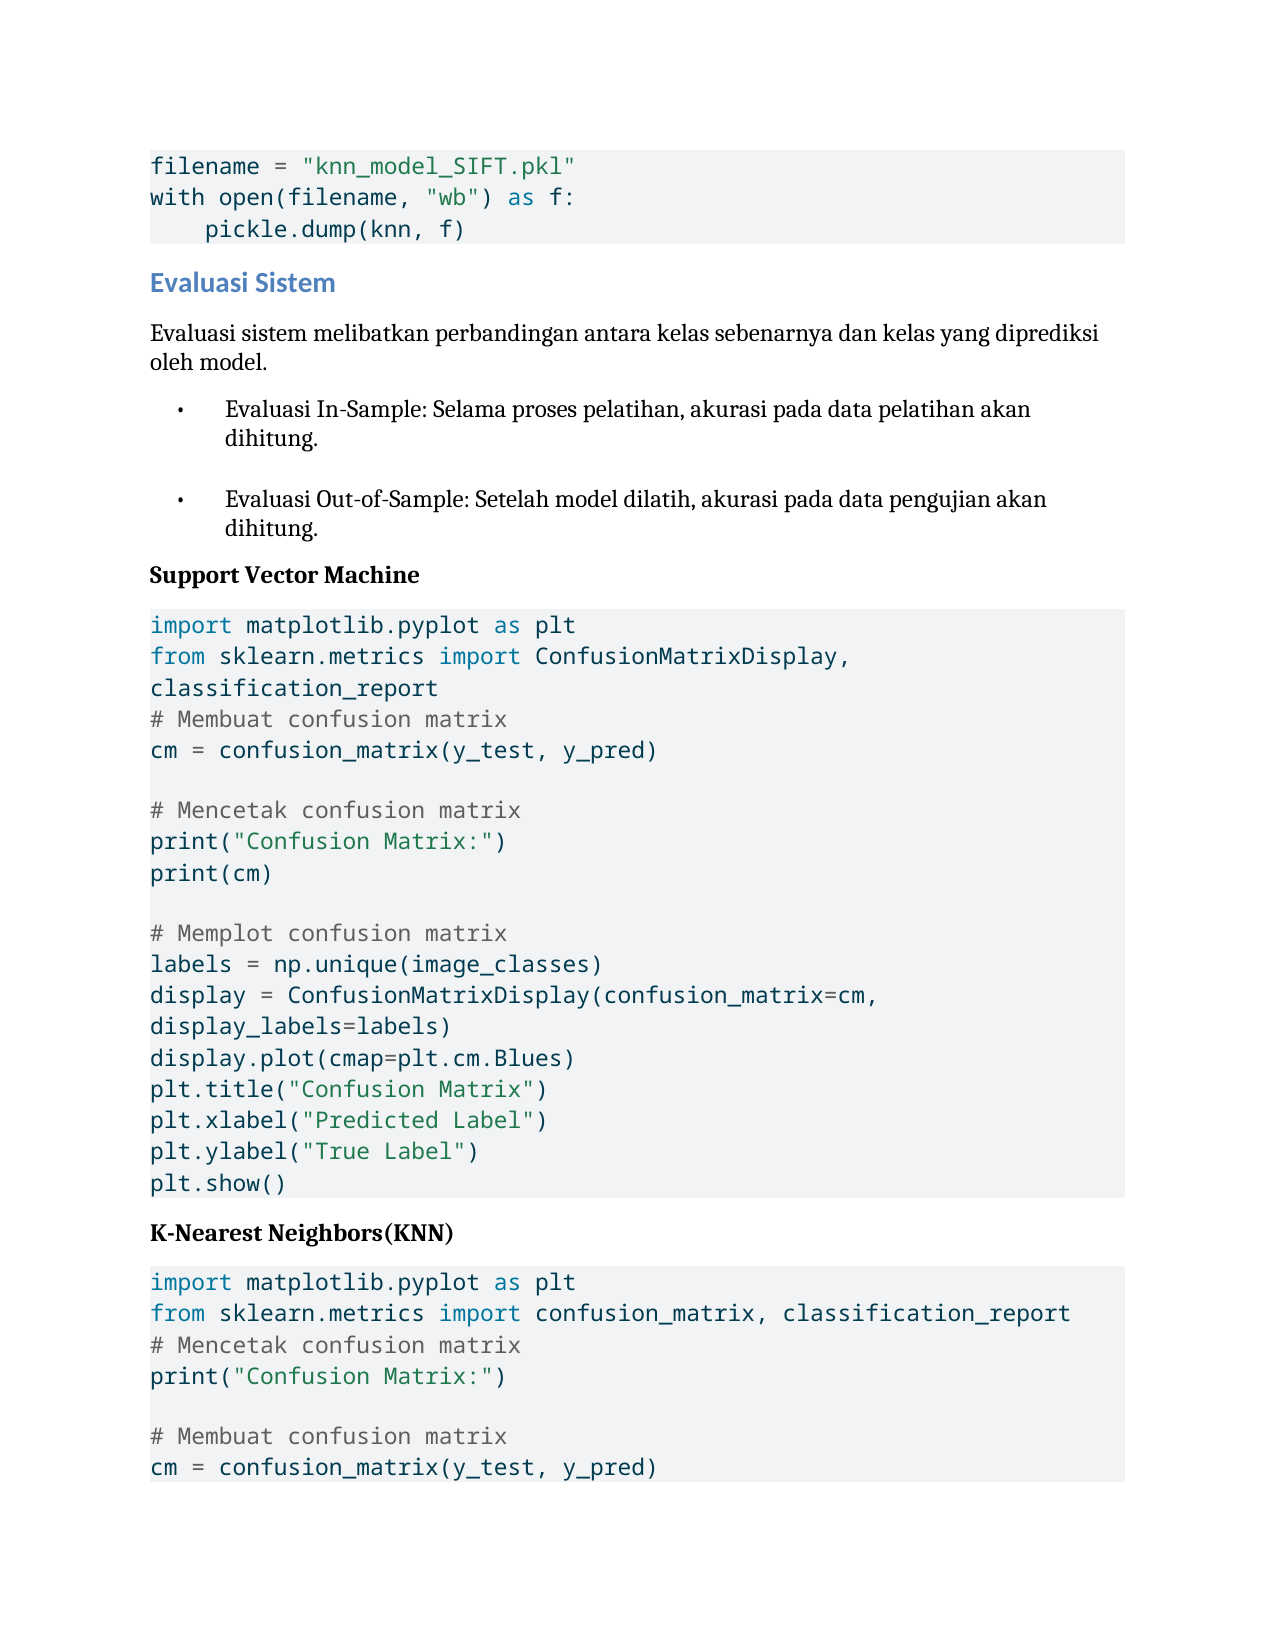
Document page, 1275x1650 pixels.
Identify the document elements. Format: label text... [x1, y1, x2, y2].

subtitle Evaluasi Sistem [150, 264, 1125, 300]
text import matplotlib.pyplot as plt from sklearn.metrics import ConfusionMatrixDisplay, classification_report # Membuat confusion matrix cm = confusion_matrix(y_test, y_pred) # Mencetak confusion matrix print("Confusion Matrix:") print(cm) # Memplot confusion matrix labels = np.unique(image_classes) display = ConfusionMatrixDisplay(confusion_matrix=cm, display_labels=labels) display.plot(cmap=plt.cm.Blues) plt.title("Confusion Matrix") plt.xlabel("Predicted Label") plt.ylabel("True Label") plt.show() [150, 609, 1125, 1198]
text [150, 150, 1125, 244]
list Evaluasi In-Sample: Selama proses pelatihan, akurasi pada data pelatihan akan dihitung. [175, 395, 1125, 481]
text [150, 1266, 1125, 1482]
text Evaluasi sistem melibatkan perbandingan antara kelas sebenarnya dan kelas yang diprediksi oleh model. [150, 319, 1125, 376]
text K-Nearest Neighbors(KNN) [150, 1218, 1125, 1247]
list Evaluasi Out-of-Sample: Setelah model dilatih, akurasi pada data pengujian akan dihitung. [175, 485, 1125, 543]
text Support Vector Machine [150, 561, 1125, 590]
